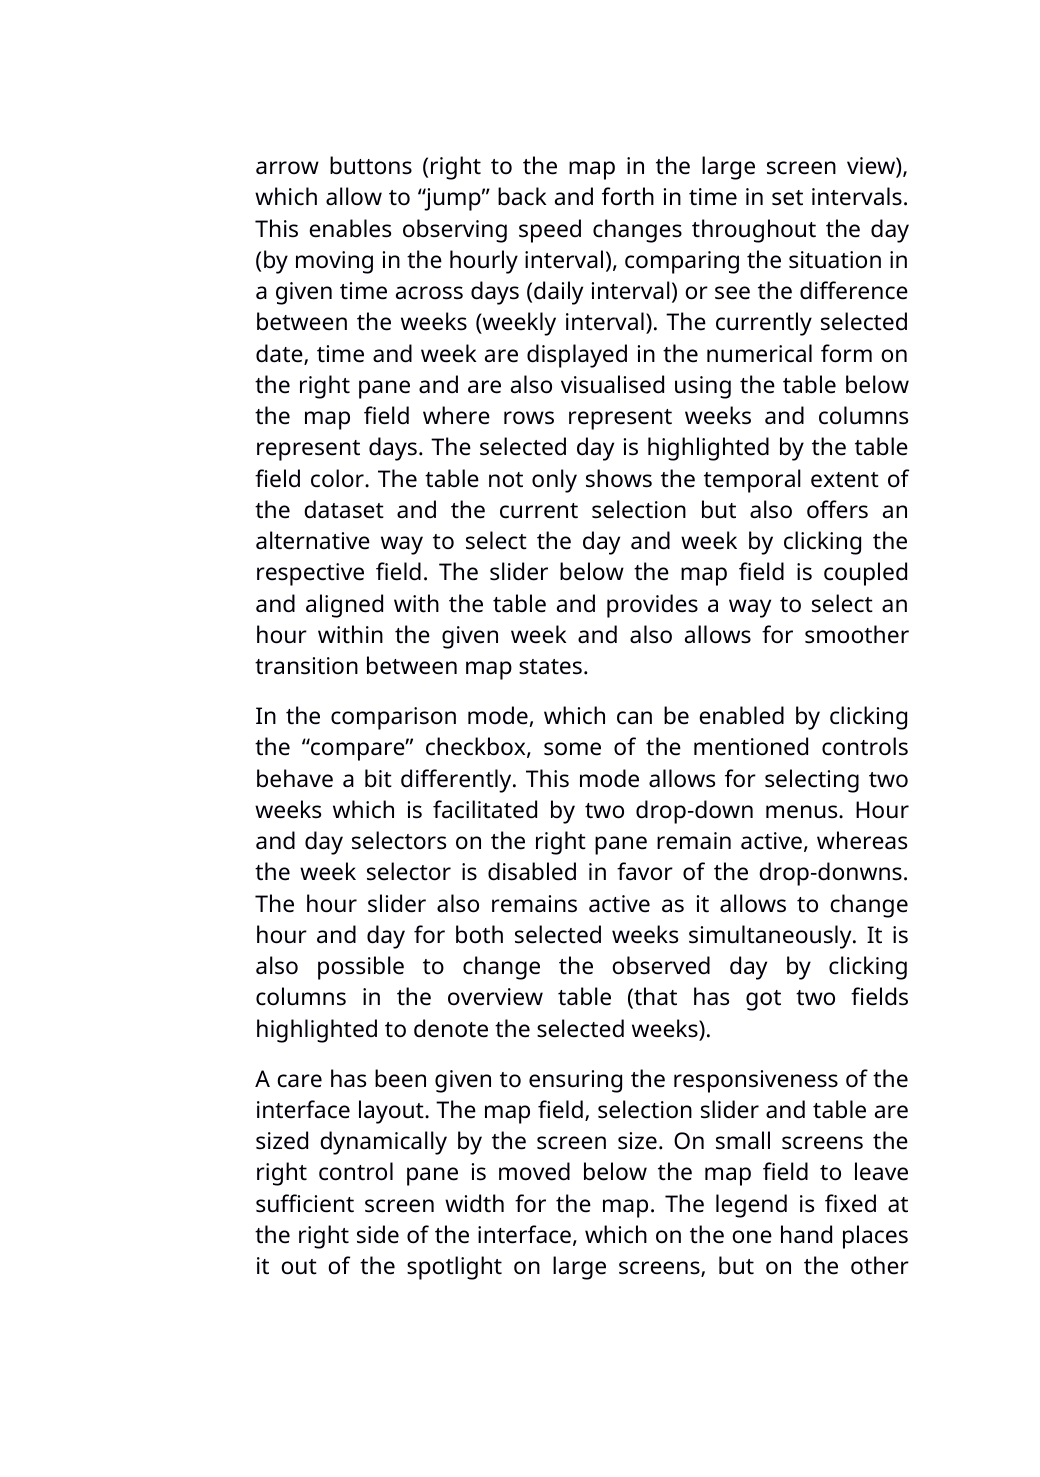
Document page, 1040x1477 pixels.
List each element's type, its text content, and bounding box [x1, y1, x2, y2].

text In the comparison mode, which can be enabled by clicking the “compare” checkbox, some of the mentioned controls behave a bit differently. This mode allows for selecting two weeks which is facilitated by two drop-down menus. Hour and day selectors on the right pane remain active, whereas the week selector is disabled in favor of the drop-donwns. The hour slider also remains active as it allows to change hour and day for both selected weeks simultaneously. It is also possible to change the observed day by clicking columns in the overview table (that has got two fields highlighted to denote the selected weeks). [255, 700, 910, 1044]
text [255, 150, 910, 681]
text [255, 1062, 910, 1281]
